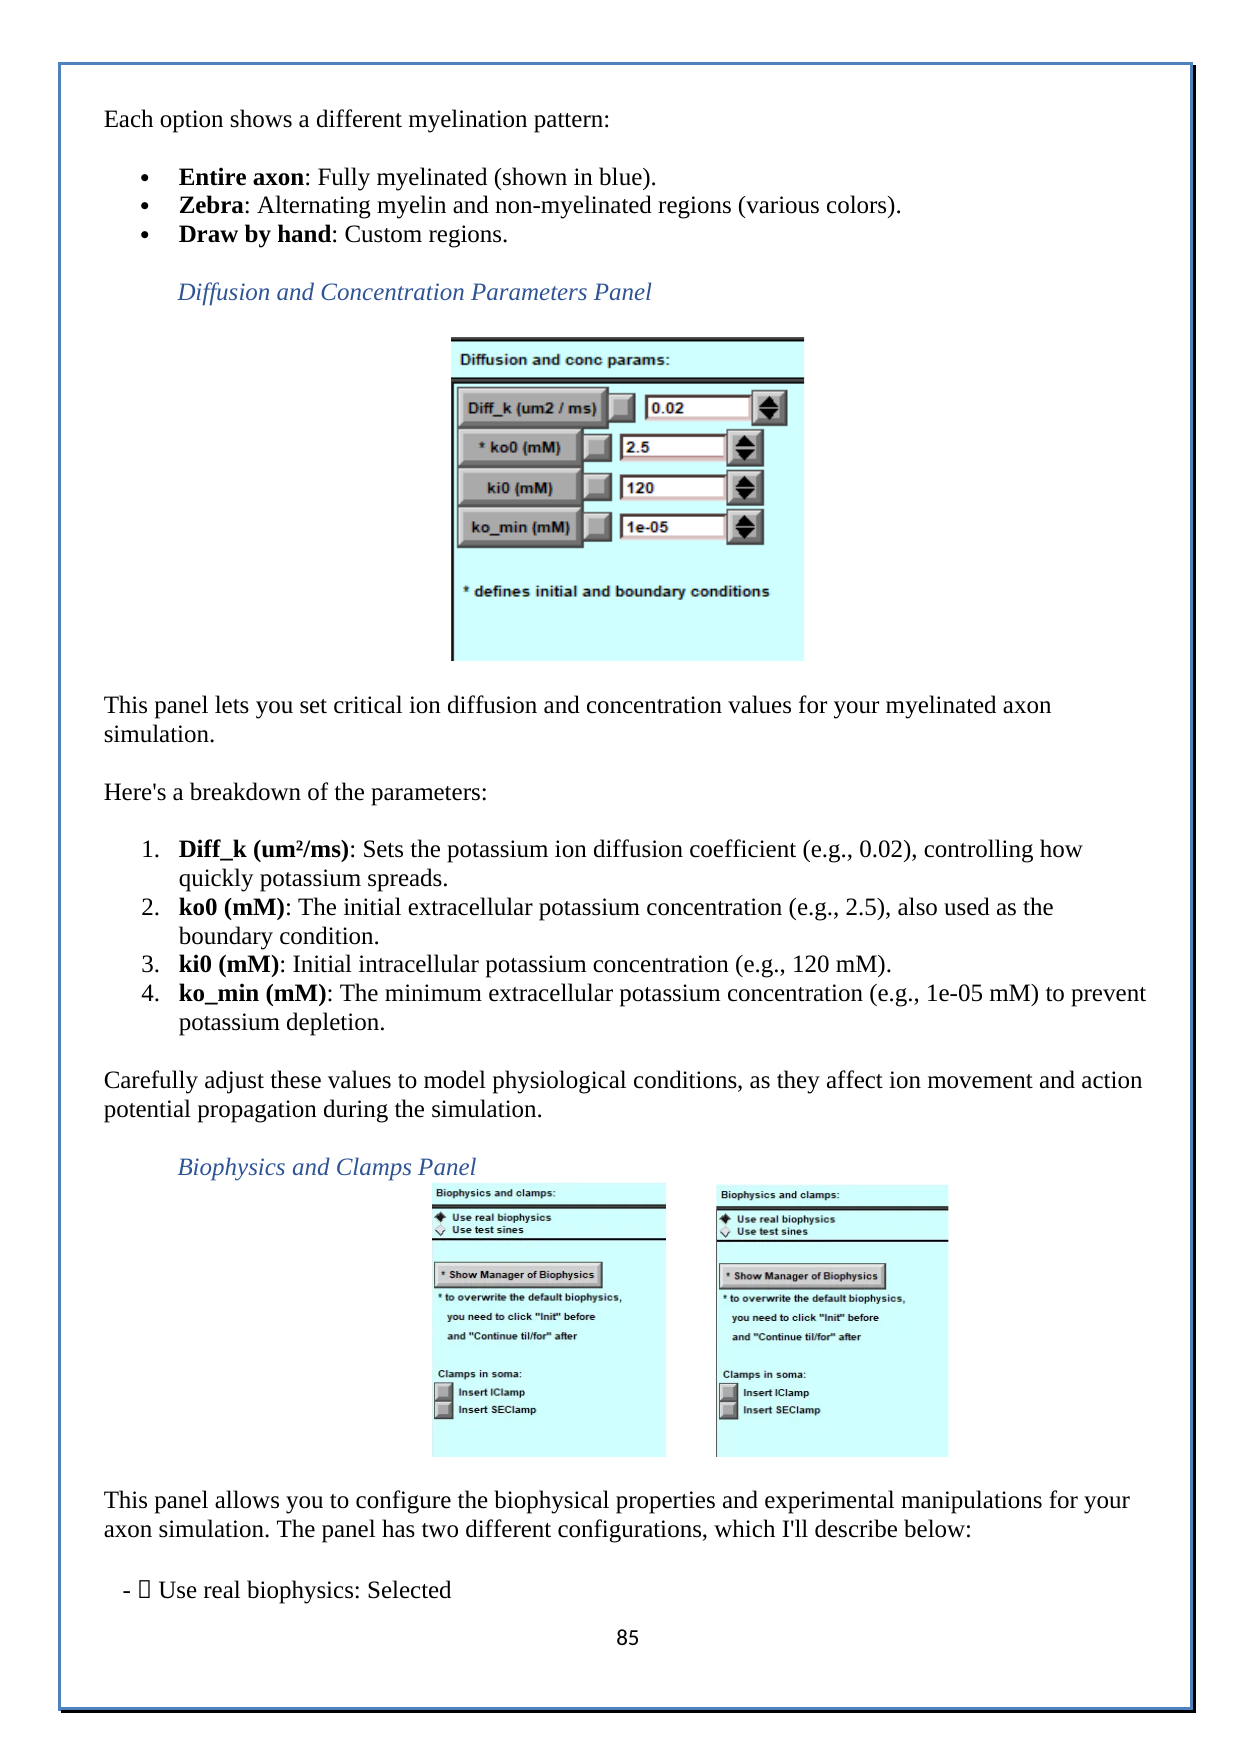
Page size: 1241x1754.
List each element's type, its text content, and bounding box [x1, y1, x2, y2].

text Carefully adjust these values to model physiological conditions, as they affect ion movement and action potential propagation during the simulation. [103, 1152, 1152, 1210]
list Diff_k (um²/ms): Sets the potassium ion diffusion coefficient (e.g., 0.02), controlling how quickly potassium spreads. [141, 834, 1152, 892]
subtitle Diffusion and Concentration Parameters Panel [103, 277, 1093, 306]
list ko_min (mM): The minimum extracellular potassium concentration (e.g., 1e-05 mM) to prevent potassium depletion. [141, 1066, 1152, 1123]
text Here's a breakdown of the parameters: [103, 777, 1152, 805]
list Zebra: Alternating myelin and non-myelinated regions (various colors). [141, 190, 1152, 219]
list ko0 (mM): The initial extracellular potassium concentration (e.g., 2.5), also used as the boundary condition. [141, 921, 1152, 979]
text This panel lets you set critical ion diffusion and concentration values for your myelinated axon simulation. [103, 690, 1152, 747]
picture [716, 1272, 949, 1544]
list ki0 (mM): Initial intracellular potassium concentration (e.g., 120 mM). [141, 1008, 1152, 1037]
text Each option shows a different myelination pattern: [103, 104, 1152, 132]
picture [432, 1270, 666, 1544]
list Entire axon: Fully myelinated (shown in blue). [141, 162, 1152, 190]
list Draw by hand: Custom regions. [141, 219, 1152, 248]
subtitle Biophysics and Clamps Panel [103, 1239, 1093, 1268]
picture [451, 337, 805, 661]
